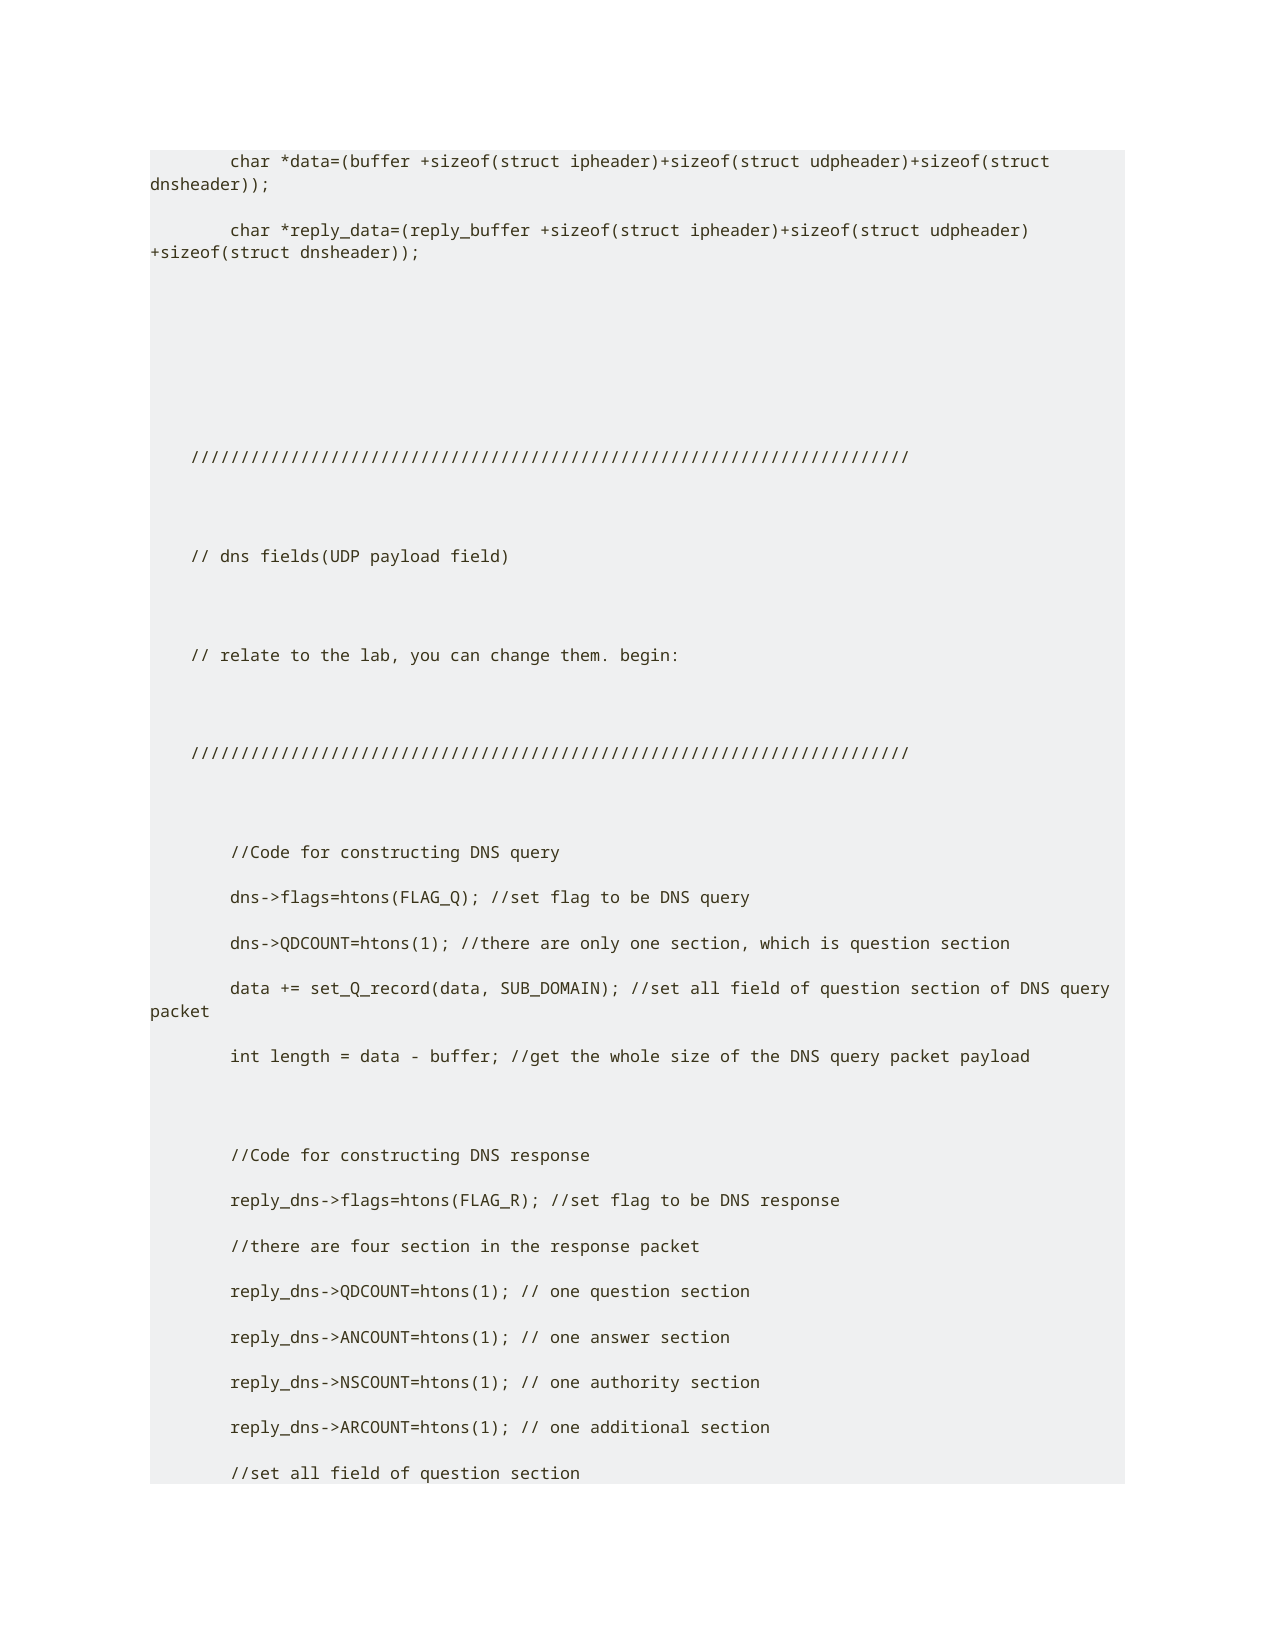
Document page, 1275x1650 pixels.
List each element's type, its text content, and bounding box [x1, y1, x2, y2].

text dns->flags=htons(FLAG_Q); //set flag to be DNS query [150, 886, 1125, 909]
text char *data=(buffer +sizeof(struct ipheader)+sizeof(struct udpheader)+sizeof(struct dnsheader)); [150, 150, 1125, 195]
text char *reply_data=(reply_buffer +sizeof(struct ipheader)+sizeof(struct udpheader)+sizeof(struct dnsheader)); [150, 218, 1125, 263]
text reply_dns->NSCOUNT=htons(1); // one authority section [150, 1371, 1125, 1393]
text //there are four section in the response packet [150, 1234, 1125, 1257]
text //Code for constructing DNS response [150, 1143, 1125, 1166]
text reply_dns->ARCOUNT=htons(1); // one additional section [150, 1416, 1125, 1439]
text //////////////////////////////////////////////////////////////////////// [150, 742, 1125, 764]
text // dns fields(UDP payload field) [150, 544, 1125, 567]
text //set all field of question section [150, 1461, 1125, 1484]
text dns->QDCOUNT=htons(1); //there are only one section, which is question section [150, 931, 1125, 954]
text int length = data - buffer; //get the whole size of the DNS query packet payload [150, 1045, 1125, 1068]
text // relate to the lab, you can change them. begin: [150, 643, 1125, 666]
text reply_dns->QDCOUNT=htons(1); // one question section [150, 1280, 1125, 1302]
text reply_dns->ANCOUNT=htons(1); // one answer section [150, 1325, 1125, 1348]
text data += set_Q_record(data, SUB_DOMAIN); //set all field of question section of DNS query packet [150, 977, 1125, 1022]
text //Code for constructing DNS query [150, 841, 1125, 863]
text //////////////////////////////////////////////////////////////////////// [150, 446, 1125, 469]
text reply_dns->flags=htons(FLAG_R); //set flag to be DNS response [150, 1189, 1125, 1212]
